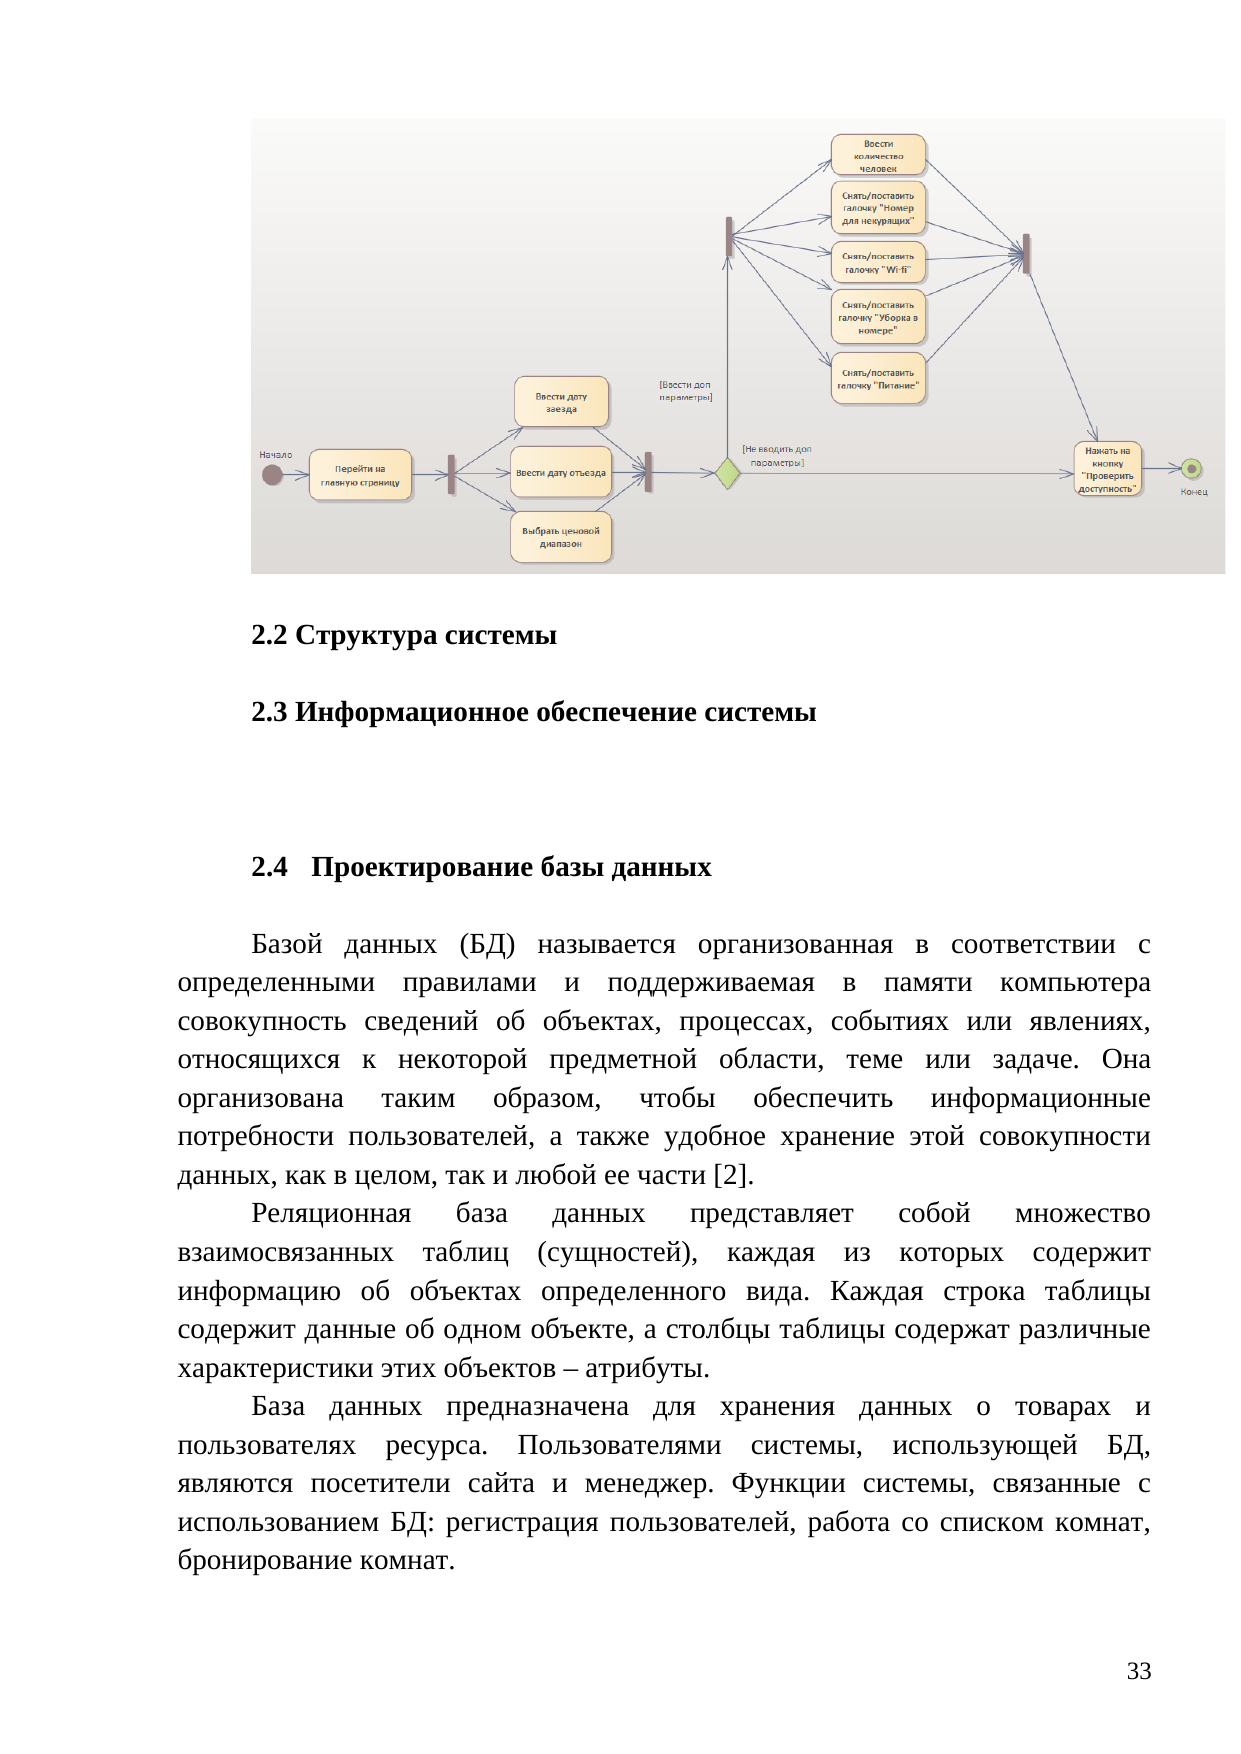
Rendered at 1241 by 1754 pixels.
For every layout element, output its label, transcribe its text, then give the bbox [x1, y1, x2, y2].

picture [251, 118, 1226, 574]
subtitle Проектирование базы данных [251, 849, 1152, 882]
subtitle 2.3 Информационное обеспечение системы [251, 694, 1152, 728]
text База данных предназначена для хранения данных о товарах и пользователях ресурса. Пользователями системы, использующей БД, являются посетители сайта и менеджер. Функции системы, связанные с использованием БД: регистрация пользователей, работа со списком комнат, бронирование комнат. [177, 1388, 1152, 1576]
text Базой данных (БД) называется организованная в соответствии с определенными правилами и поддерживаемая в памяти компьютера совокупность сведений об объектах, процессах, событиях или явлениях, относящихся к некоторой предметной области, теме или задаче. Она организована таким образом, чтобы обеспечить информационные потребности пользователей, а также удобное хранение этой совокупности данных, как в целом, так и любой ее части [2]. [177, 926, 1152, 1191]
text Реляционная база данных представляет собой множество взаимосвязанных таблиц (сущностей), каждая из которых содержит информацию об объектах определенного вида. Каждая строка таблицы содержит данные об одном объекте, а столбцы таблицы содержат различные характеристики этих объектов – атрибуты. [177, 1196, 1152, 1383]
subtitle 2.2 Структура системы [251, 617, 1152, 651]
